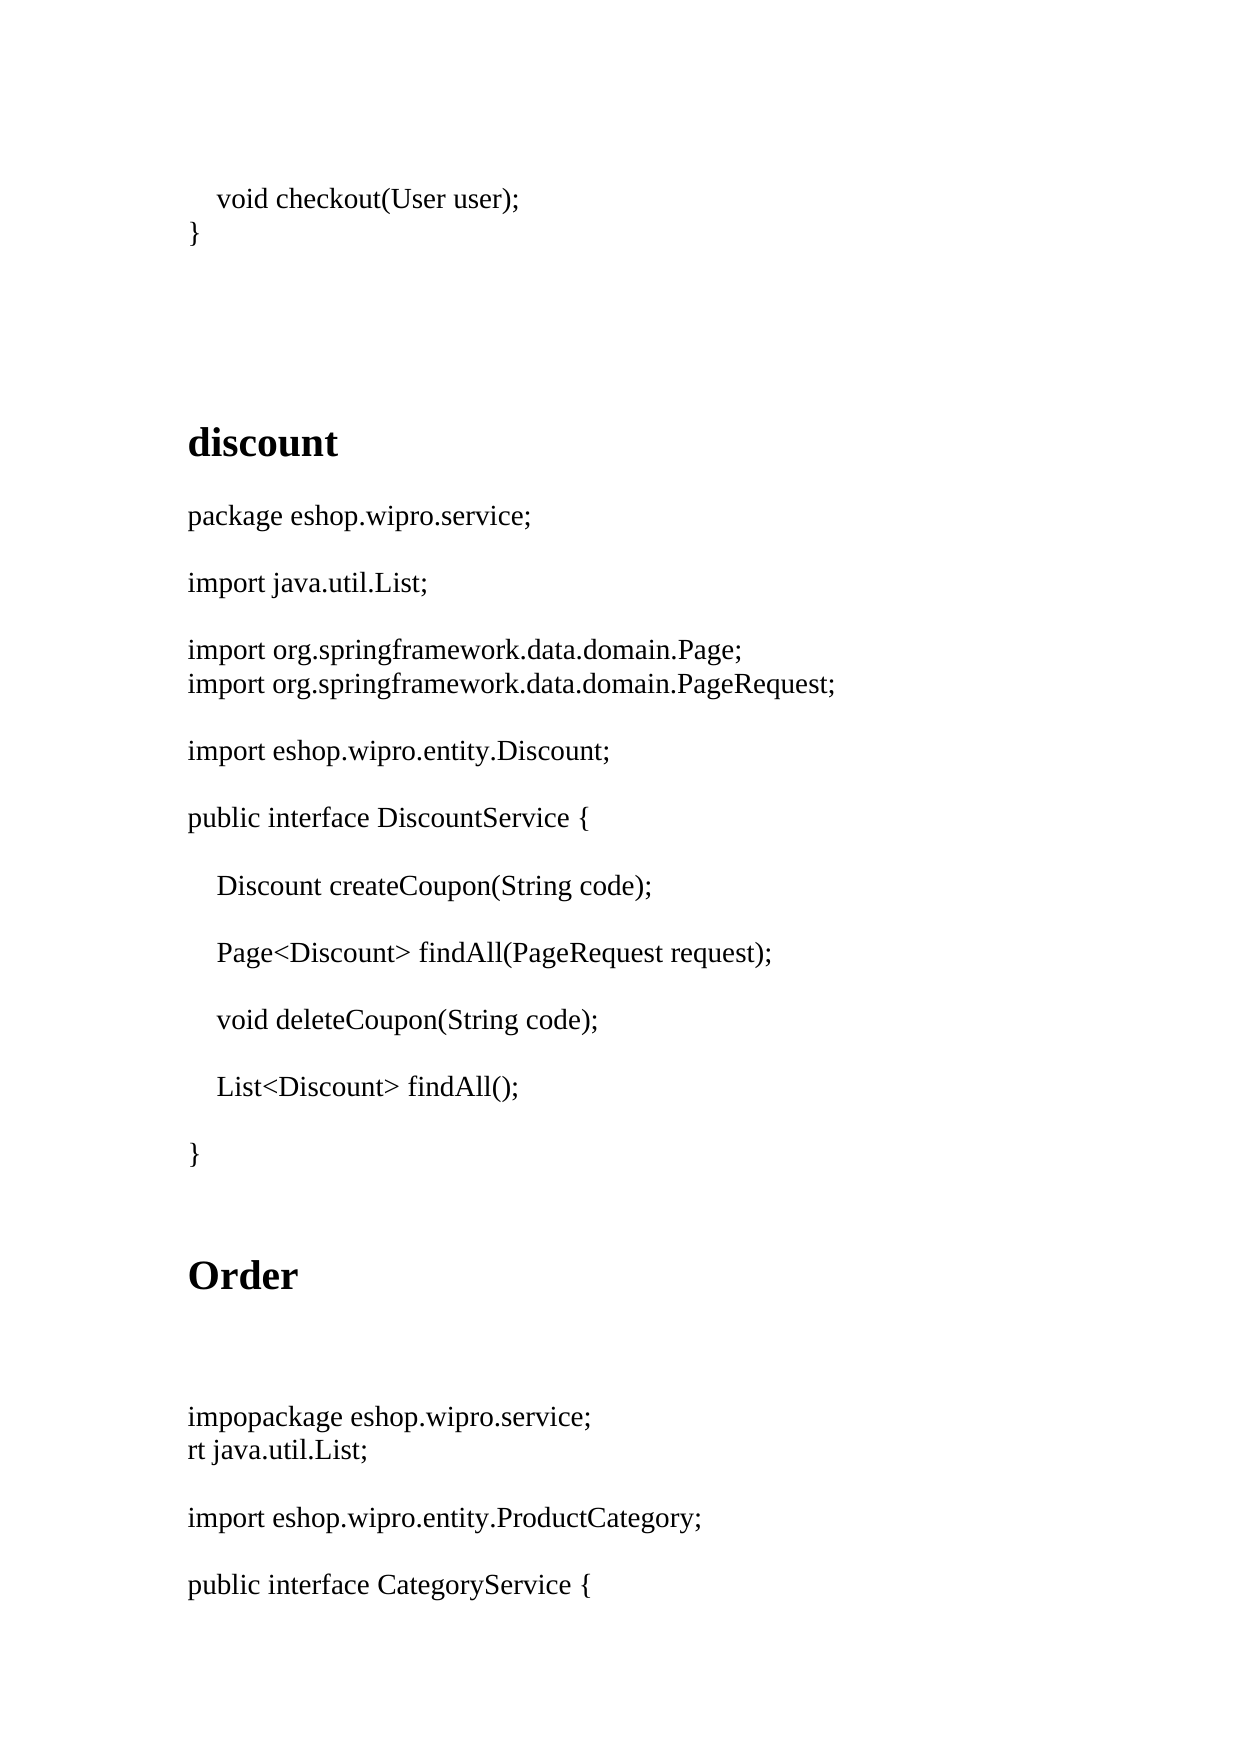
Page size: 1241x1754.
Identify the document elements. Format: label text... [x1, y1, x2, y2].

text impopackage eshop.wipro.service; rt java.util.List; [187, 1399, 593, 1466]
text Page<Discount> findAll(PageRequest request); void deleteCoupon(String code); List<Discount> findAll(); [216, 935, 774, 1102]
text public interface DiscountService { Discount createCoupon(String code); [187, 801, 653, 901]
text import org.springframework.data.domain.PageRequest; import eshop.wipro.entity.Discount; [187, 666, 837, 767]
text package eshop.wipro.service; import java.util.List; [187, 498, 533, 599]
text import eshop.wipro.entity.ProductCategory; public interface CategoryService { [187, 1500, 704, 1600]
text } [187, 1136, 1240, 1169]
text import org.springframework.data.domain.Page; [187, 633, 1240, 666]
subtitle Order [187, 1251, 1240, 1298]
subtitle discount [187, 417, 1240, 465]
text void checkout(User user); [216, 182, 1240, 215]
text } [187, 215, 1240, 249]
